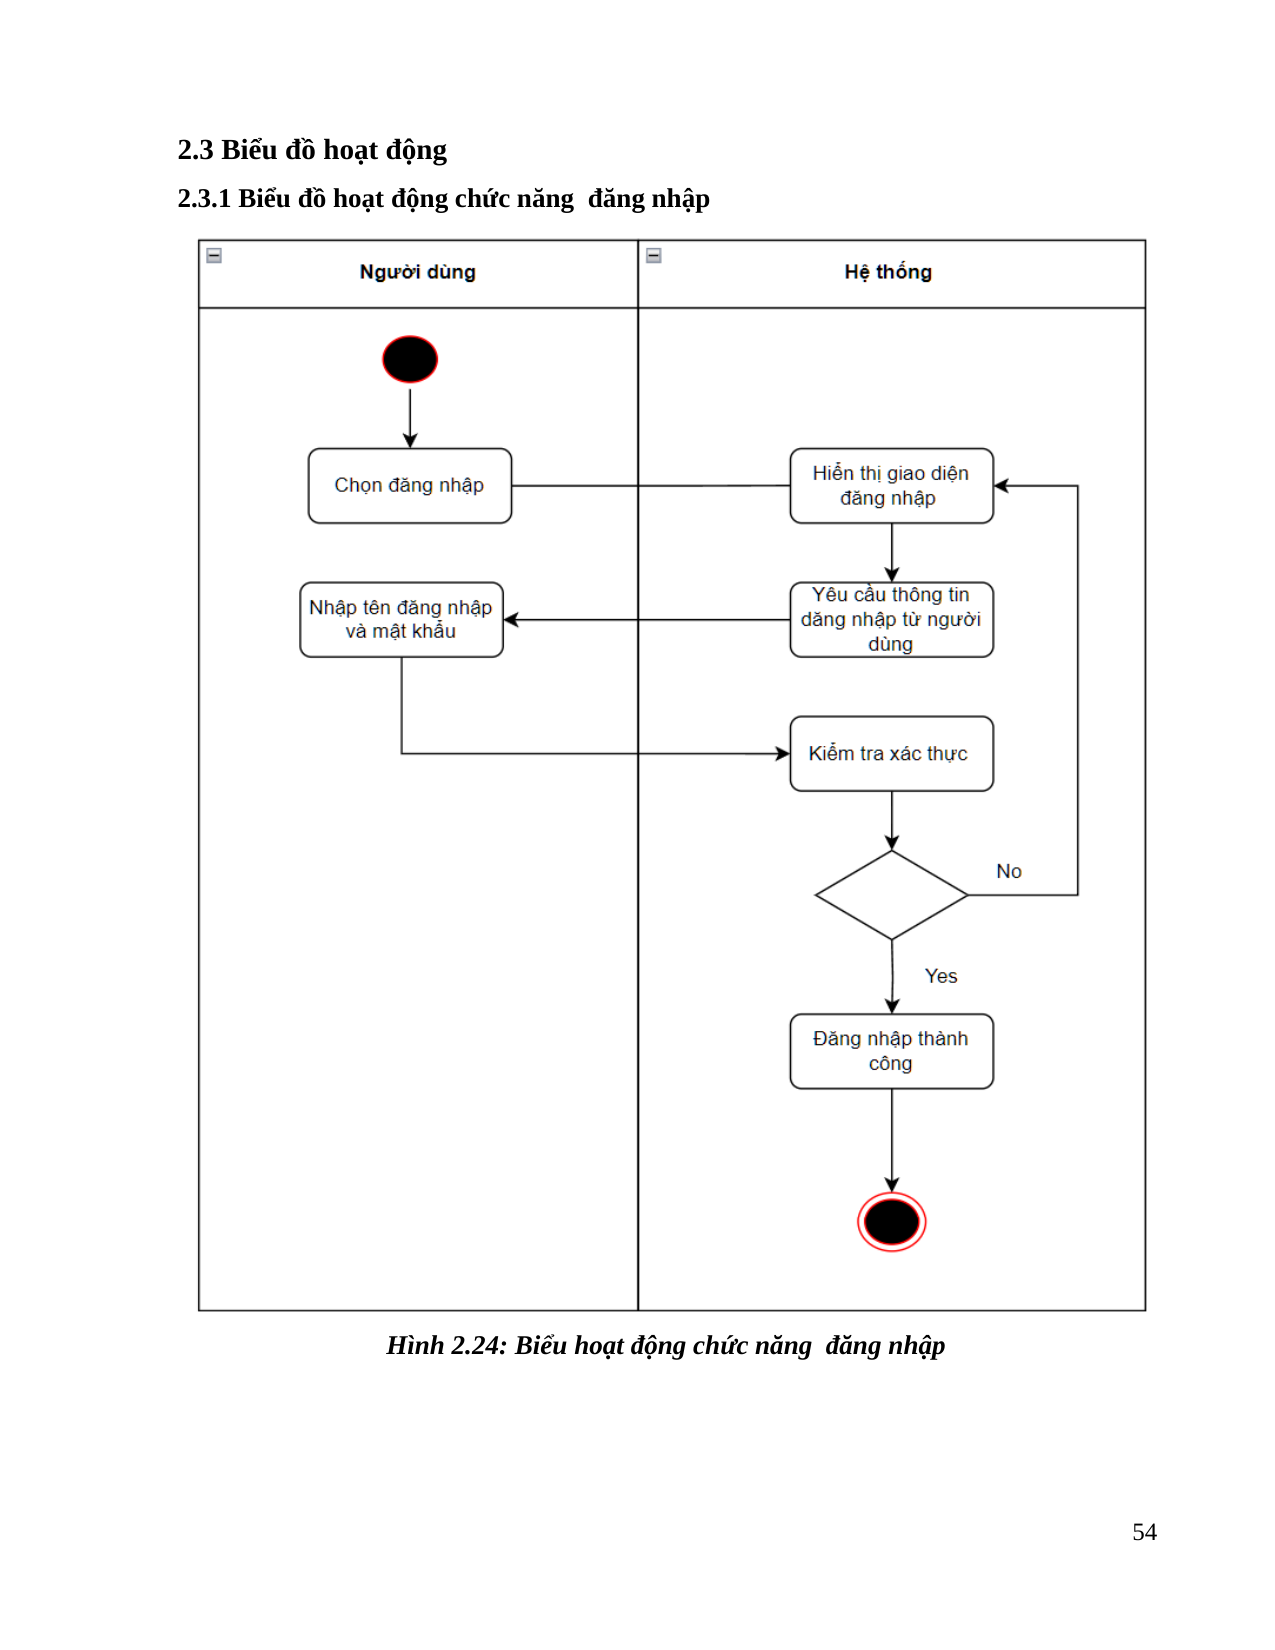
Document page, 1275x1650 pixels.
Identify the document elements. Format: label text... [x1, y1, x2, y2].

picture [177, 228, 1157, 1315]
subtitle 2.3 Biểu đồ hoạt động [177, 132, 1157, 166]
subtitle 2.3.1 Biểu đồ hoạt động chức năng đăng nhập [177, 182, 1157, 213]
text Hình 2.24: Biểu hoạt động chức năng đăng nhập [177, 1329, 1157, 1360]
